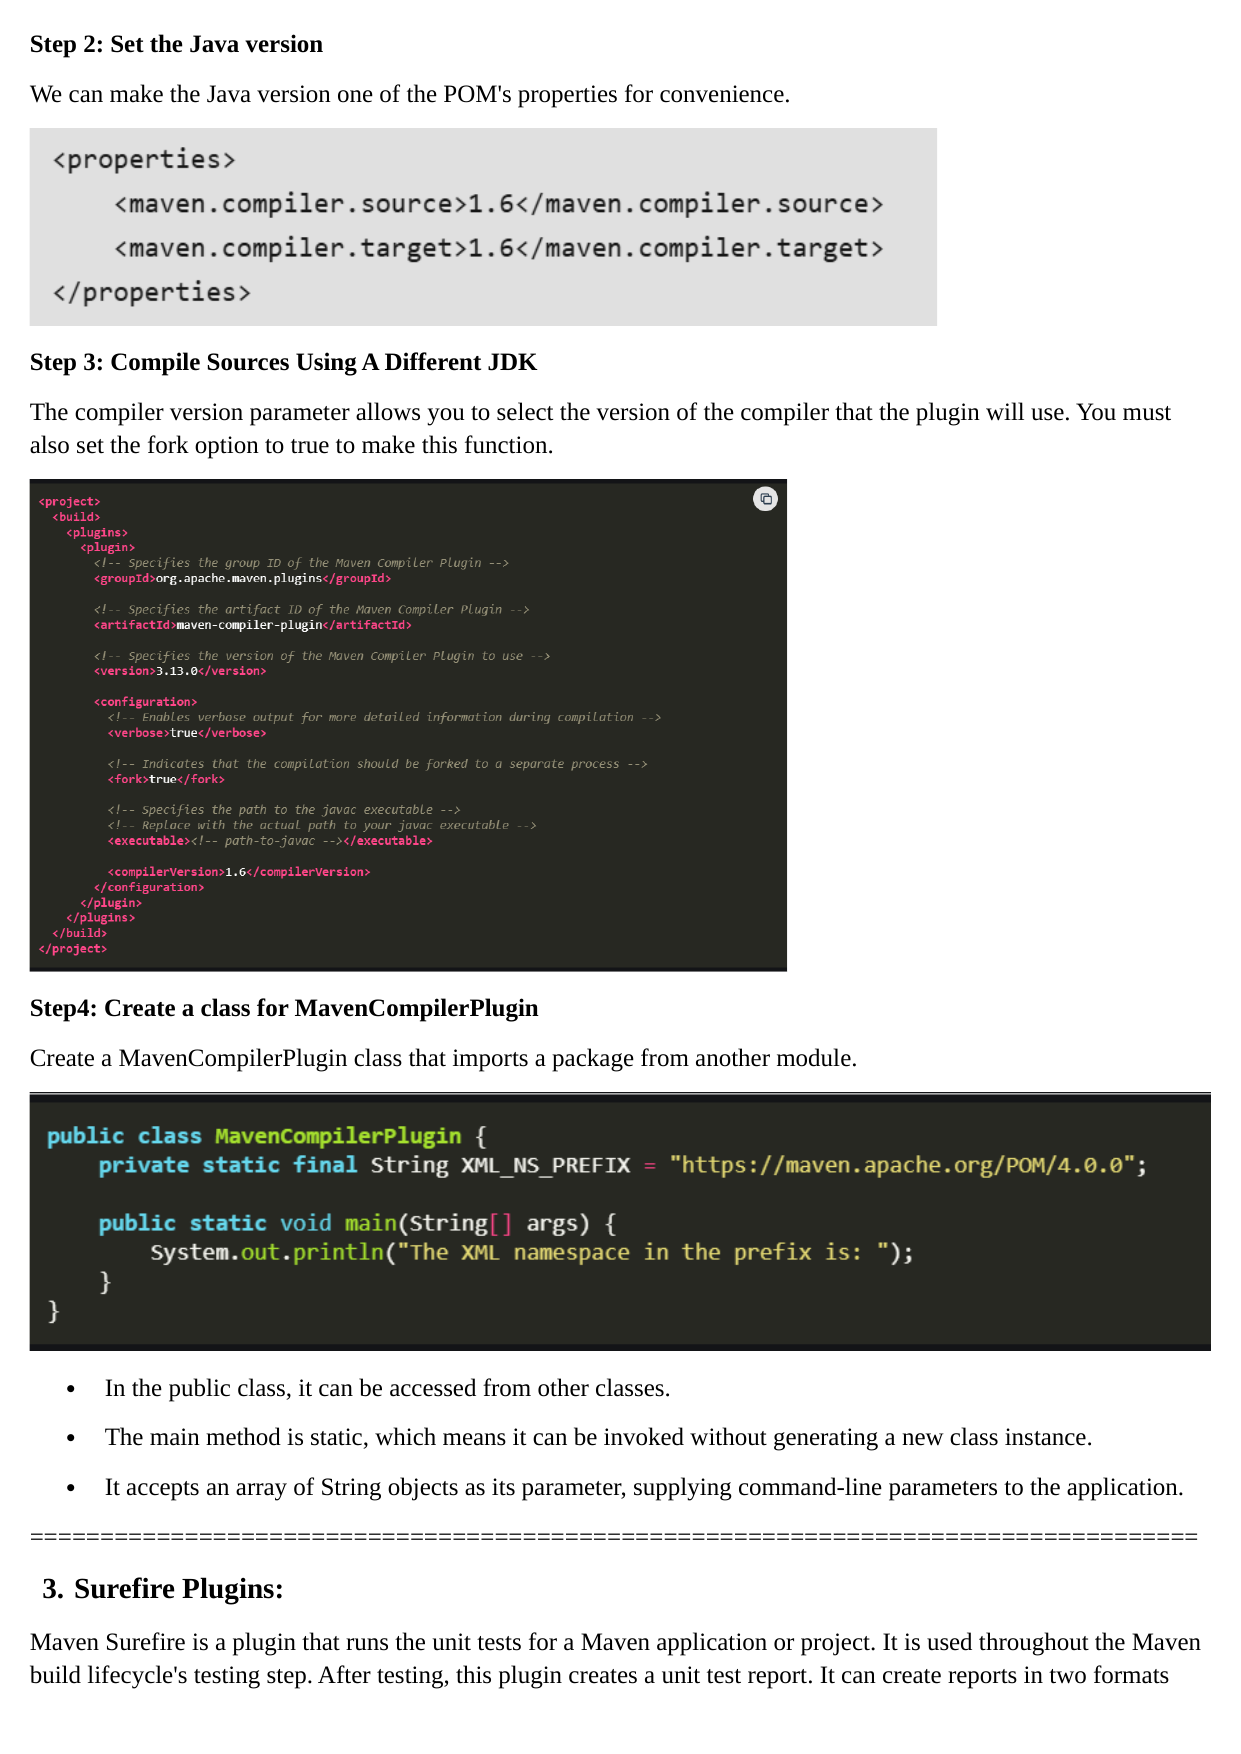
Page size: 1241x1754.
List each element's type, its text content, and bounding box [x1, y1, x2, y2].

list In the public class, it can be accessed from other classes. [67, 1373, 1211, 1401]
text The compiler version parameter allows you to select the version of the compiler that the plugin will use. You must also set the fork option to true to make this function. [29, 397, 1211, 459]
list It accepts an array of String objects as its parameter, supplying command-line parameters to the application. [67, 1472, 1211, 1501]
text Step 3: Compile Sources Using A Different JDK [29, 347, 1211, 376]
list The main method is static, which means it can be invoked without generating a new class instance. [67, 1422, 1211, 1451]
text We can make the Java version one of the POM's properties for convenience. [29, 79, 1211, 108]
picture [29, 128, 938, 326]
picture [29, 1092, 1211, 1351]
text Step 2: Set the Java version [29, 29, 1211, 58]
text Create a MavenCompilerPlugin class that imports a package from another module. [29, 1043, 1211, 1072]
text =================================================================================== [29, 1522, 1211, 1551]
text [29, 1627, 1211, 1688]
list Surefire Plugins: [42, 1571, 1211, 1605]
text Step4: Create a class for MavenCompilerPlugin [29, 993, 1211, 1022]
picture [29, 479, 788, 972]
